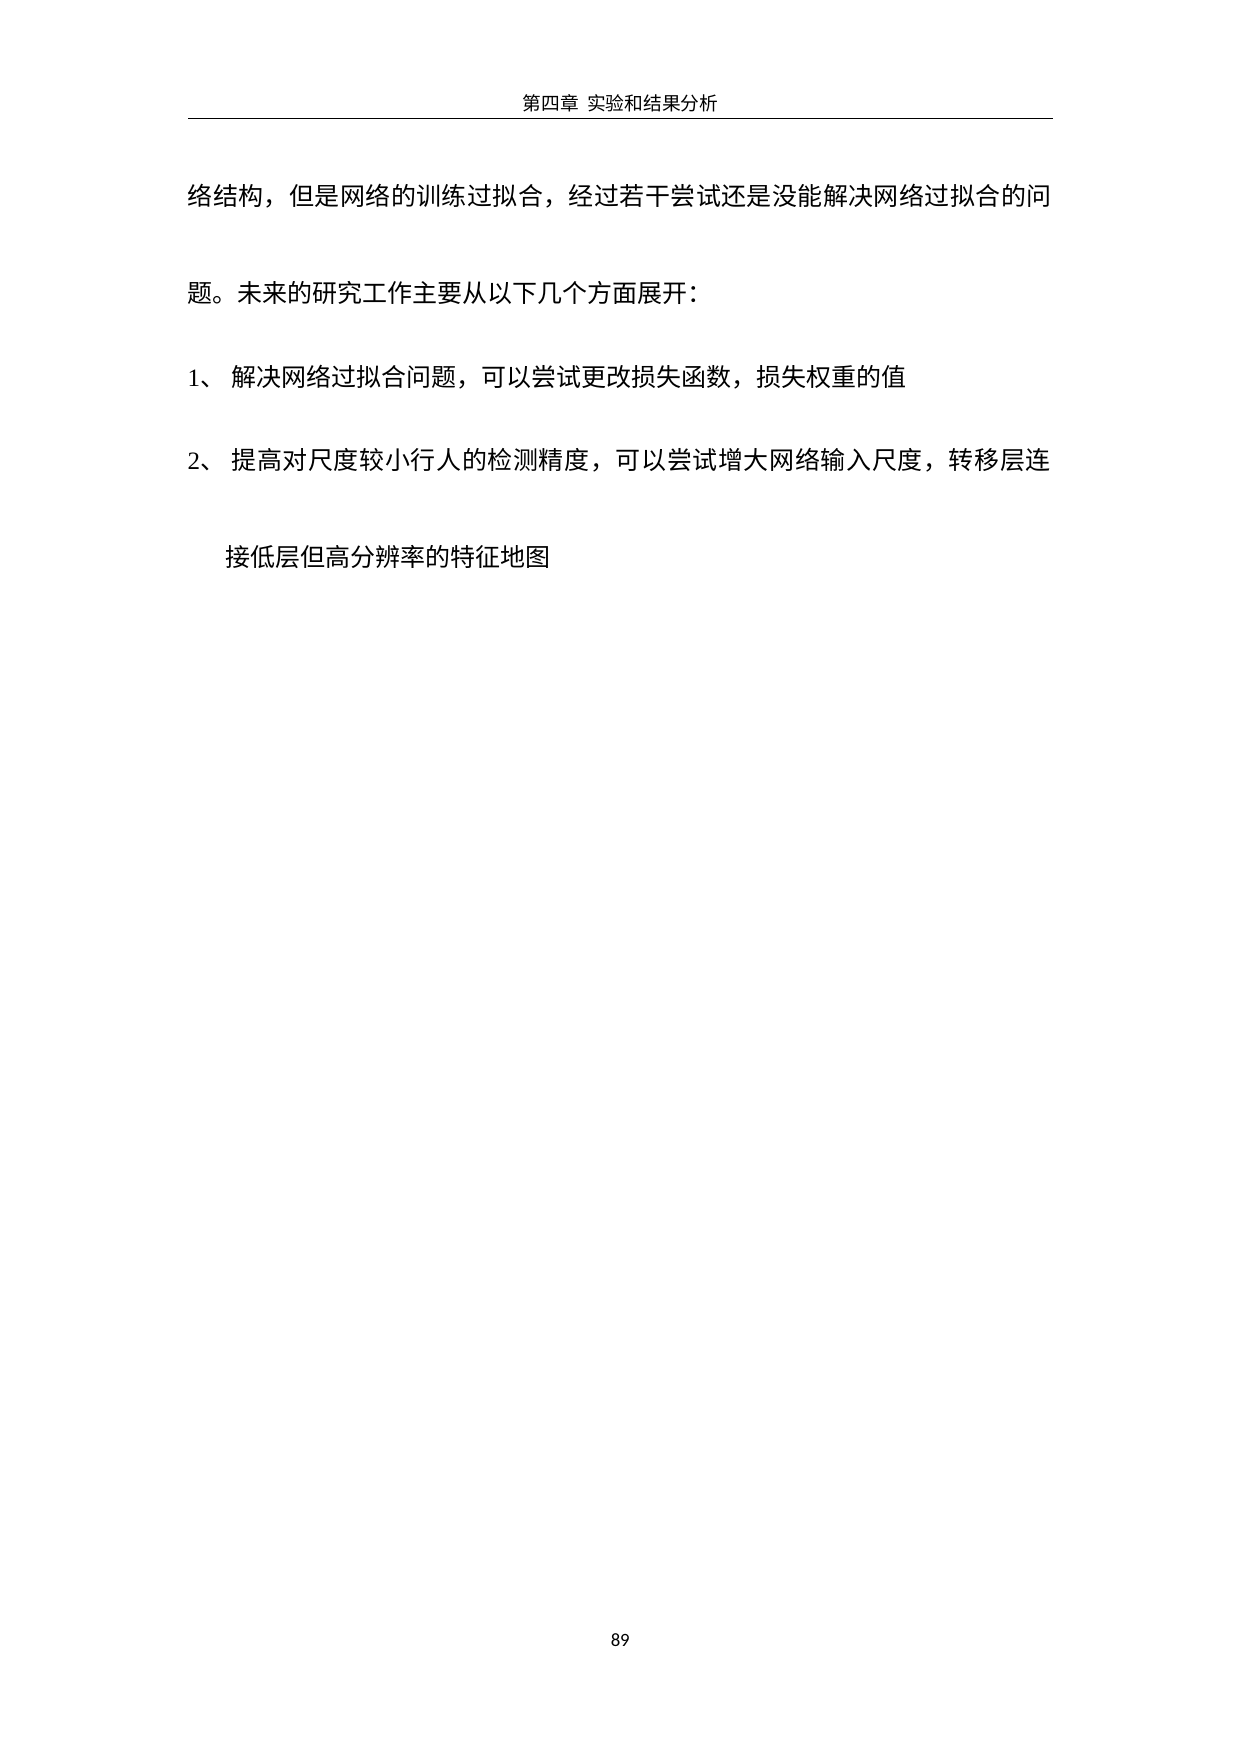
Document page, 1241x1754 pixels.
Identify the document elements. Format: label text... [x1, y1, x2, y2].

list 提高对尺度较小行人的检测精度，可以尝试增大网络输入尺度，转移层连接低层但高分辨率的特征地图 [187, 426, 1053, 588]
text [187, 162, 1053, 324]
list 解决网络过拟合问题，可以尝试更改损失函数，损失权重的值 [187, 343, 1053, 408]
